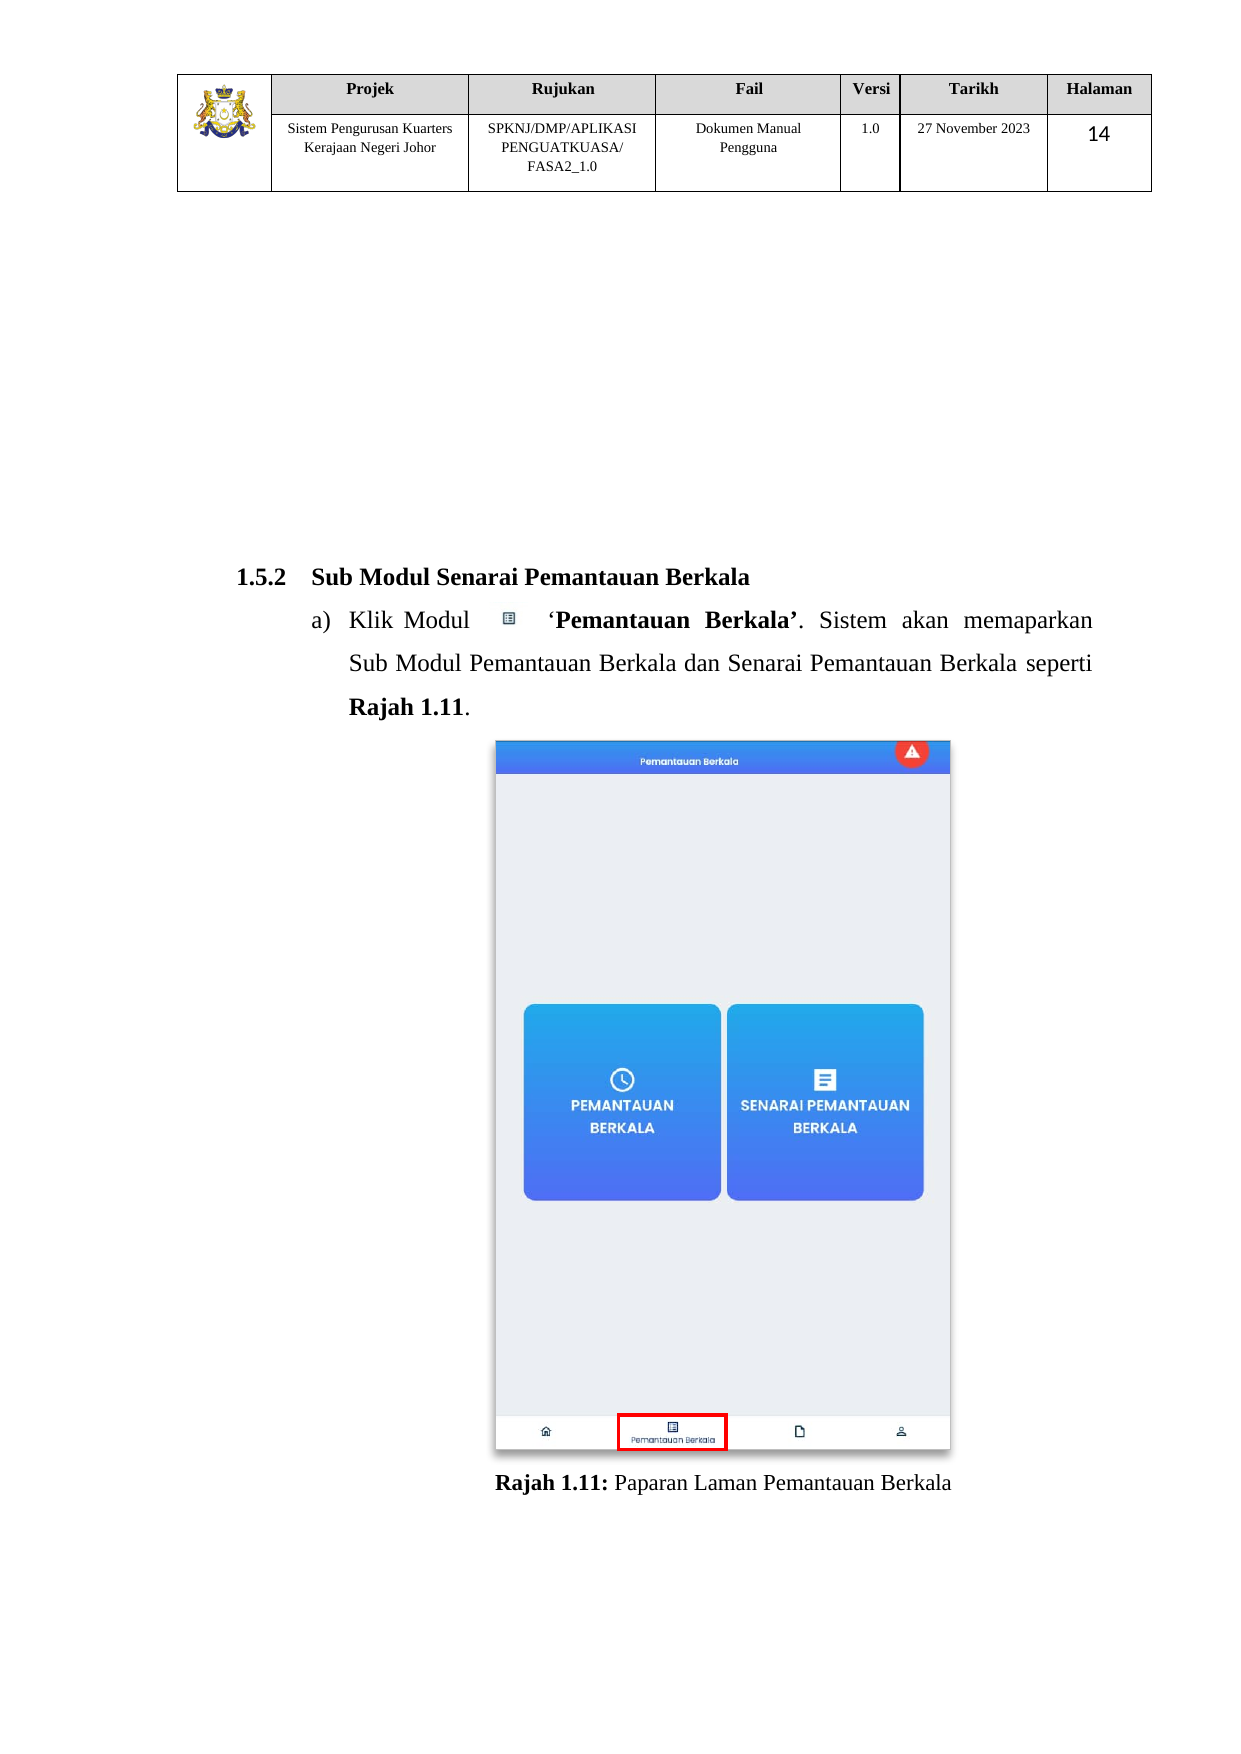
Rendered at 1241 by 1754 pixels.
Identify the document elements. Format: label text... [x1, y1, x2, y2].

picture [488, 602, 529, 638]
list Klik Modul ‘Pemantauan Berkala’. Sistem akan memaparkan Sub Modul Pemantauan Berkala dan Senarai Pemantauan Berkala seperti Rajah 1.11. [311, 605, 1092, 720]
picture [620, 1417, 724, 1448]
table_cell Rajah 1.11: Paparan Laman Pemantauan Berkala [354, 1469, 1092, 1496]
subtitle Sub Modul Senarai Pemantauan Berkala [236, 562, 1092, 591]
table_header [354, 735, 1092, 1469]
picture [496, 741, 950, 1449]
picture [193, 79, 256, 146]
